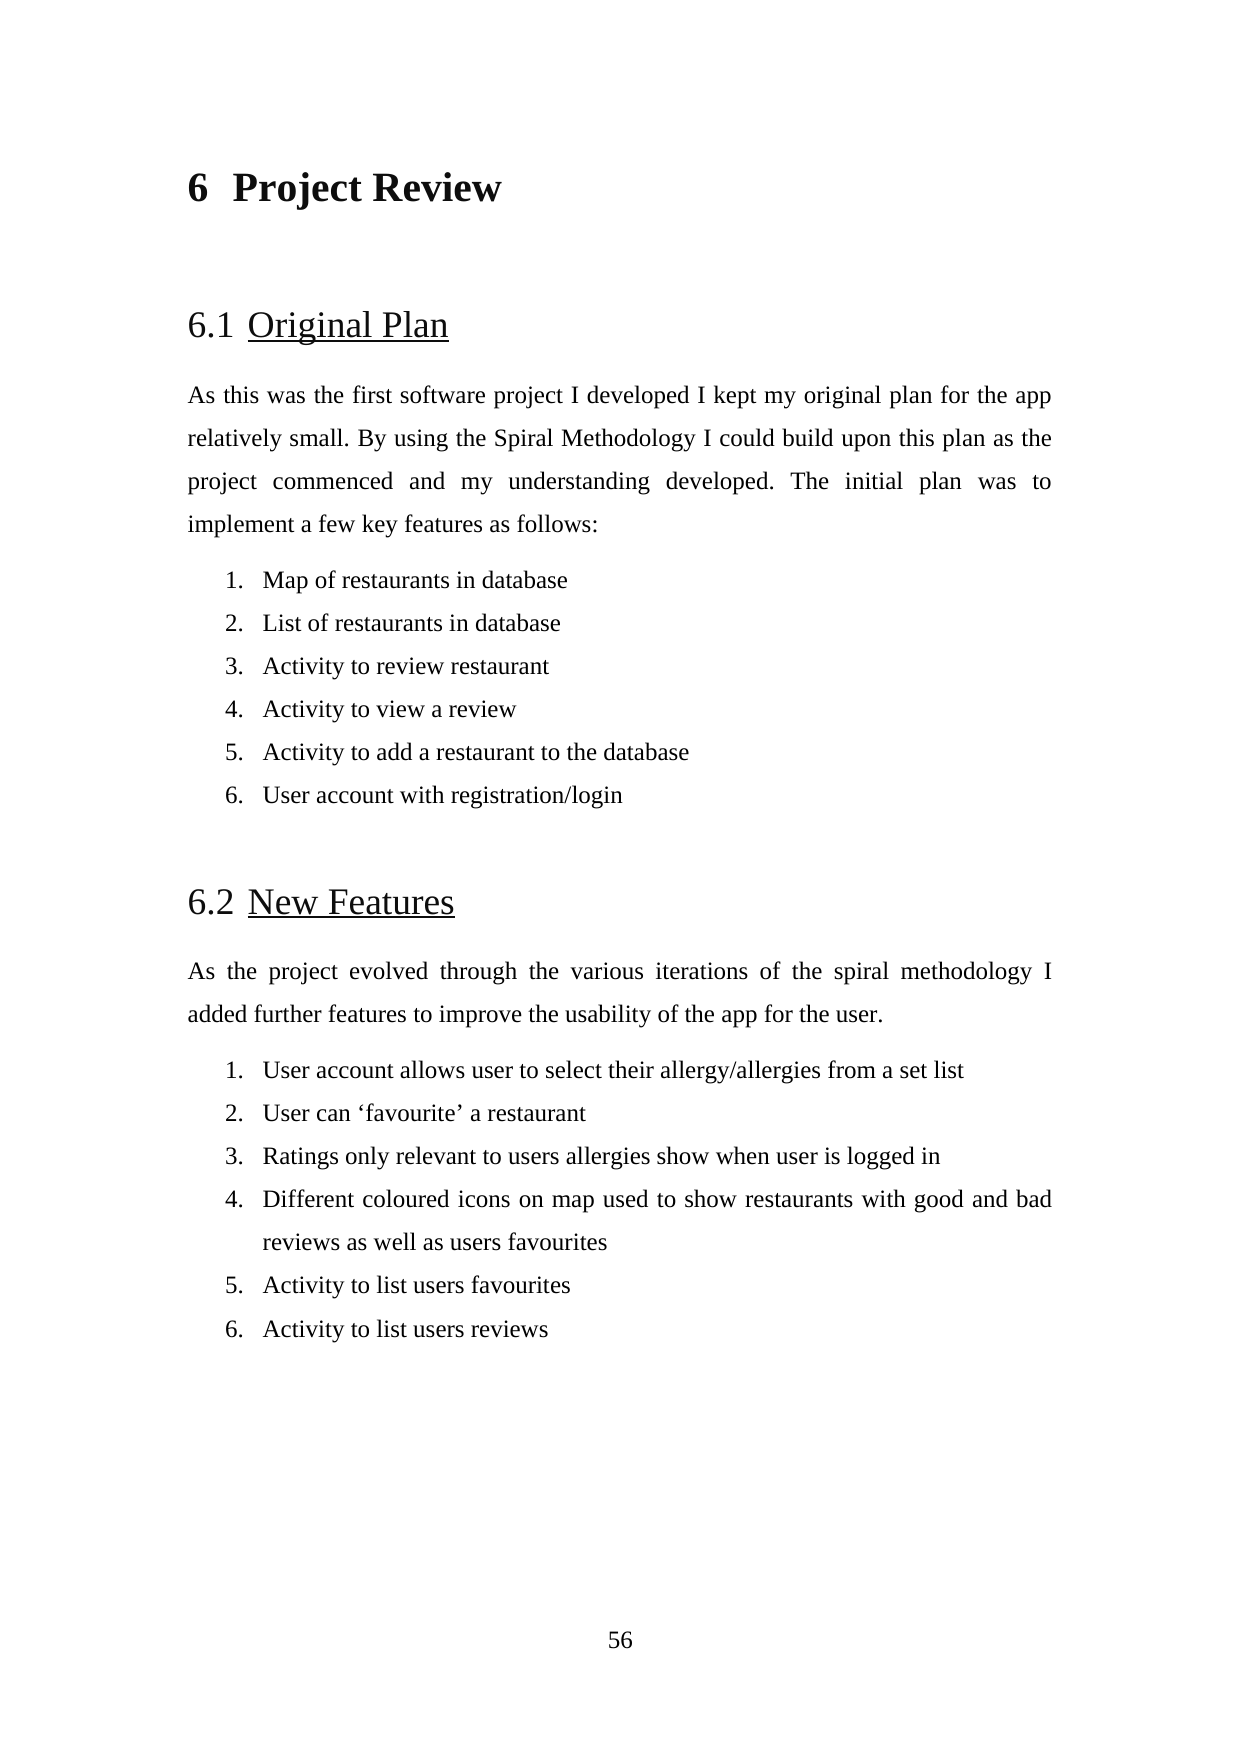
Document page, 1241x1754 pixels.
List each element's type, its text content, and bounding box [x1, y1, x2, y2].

subtitle Project Review [187, 162, 1053, 210]
list Activity to review restaurant [225, 651, 1053, 680]
list Activity to list users reviews [225, 1314, 1053, 1342]
list User account with registration/login [225, 780, 1053, 809]
list Activity to list users favourites [225, 1271, 1053, 1299]
list List of restaurants in database [225, 608, 1053, 637]
text As the project evolved through the various iterations of the spiral methodology I added further features to improve the usability of the app for the user. [187, 956, 1053, 1028]
list User account allows user to select their allergy/allergies from a set list [225, 1055, 1053, 1084]
subtitle New Features [187, 879, 1053, 922]
subtitle Original Plan [187, 302, 1053, 346]
list Ratings only relevant to users allergies show when user is logged in [225, 1141, 1053, 1170]
list Different coloured icons on map used to show restaurants with good and bad reviews as well as users favourites [225, 1184, 1053, 1256]
list Map of restaurants in database [225, 565, 1053, 593]
text As this was the first software project I developed I kept my original plan for the app relatively small. By using the Spiral Methodology I could build upon this plan as the project commenced and my understanding developed. The initial plan was to implement a few key features as follows: [187, 380, 1053, 538]
list User can ‘favourite’ a restaurant [225, 1098, 1053, 1127]
list Activity to view a review [225, 694, 1053, 723]
list Activity to add a restaurant to the database [225, 737, 1053, 766]
